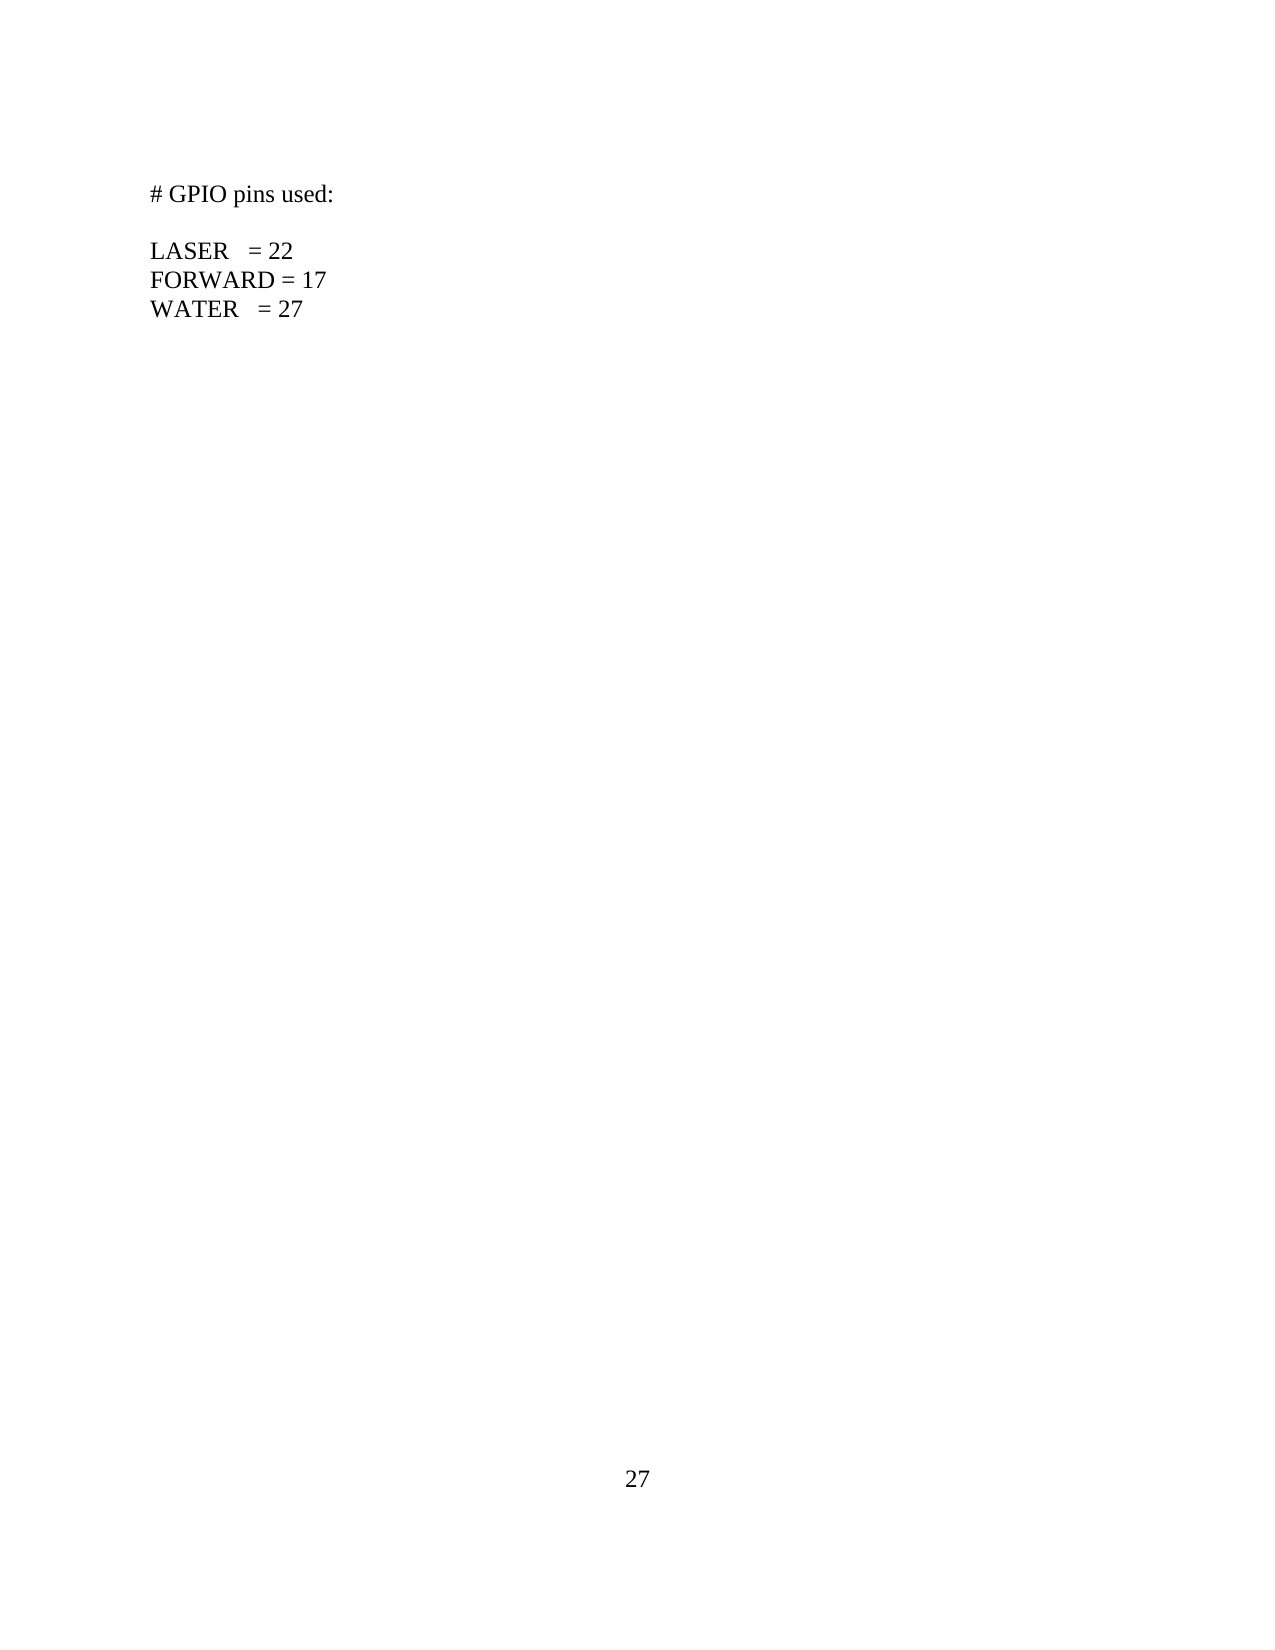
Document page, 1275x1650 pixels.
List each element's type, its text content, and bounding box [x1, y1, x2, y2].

text LASER = 22 [150, 236, 1125, 265]
text # GPIO pins used: [150, 179, 1125, 207]
text WATER = 27 [150, 294, 1125, 322]
text FORWARD = 17 [150, 265, 1125, 294]
